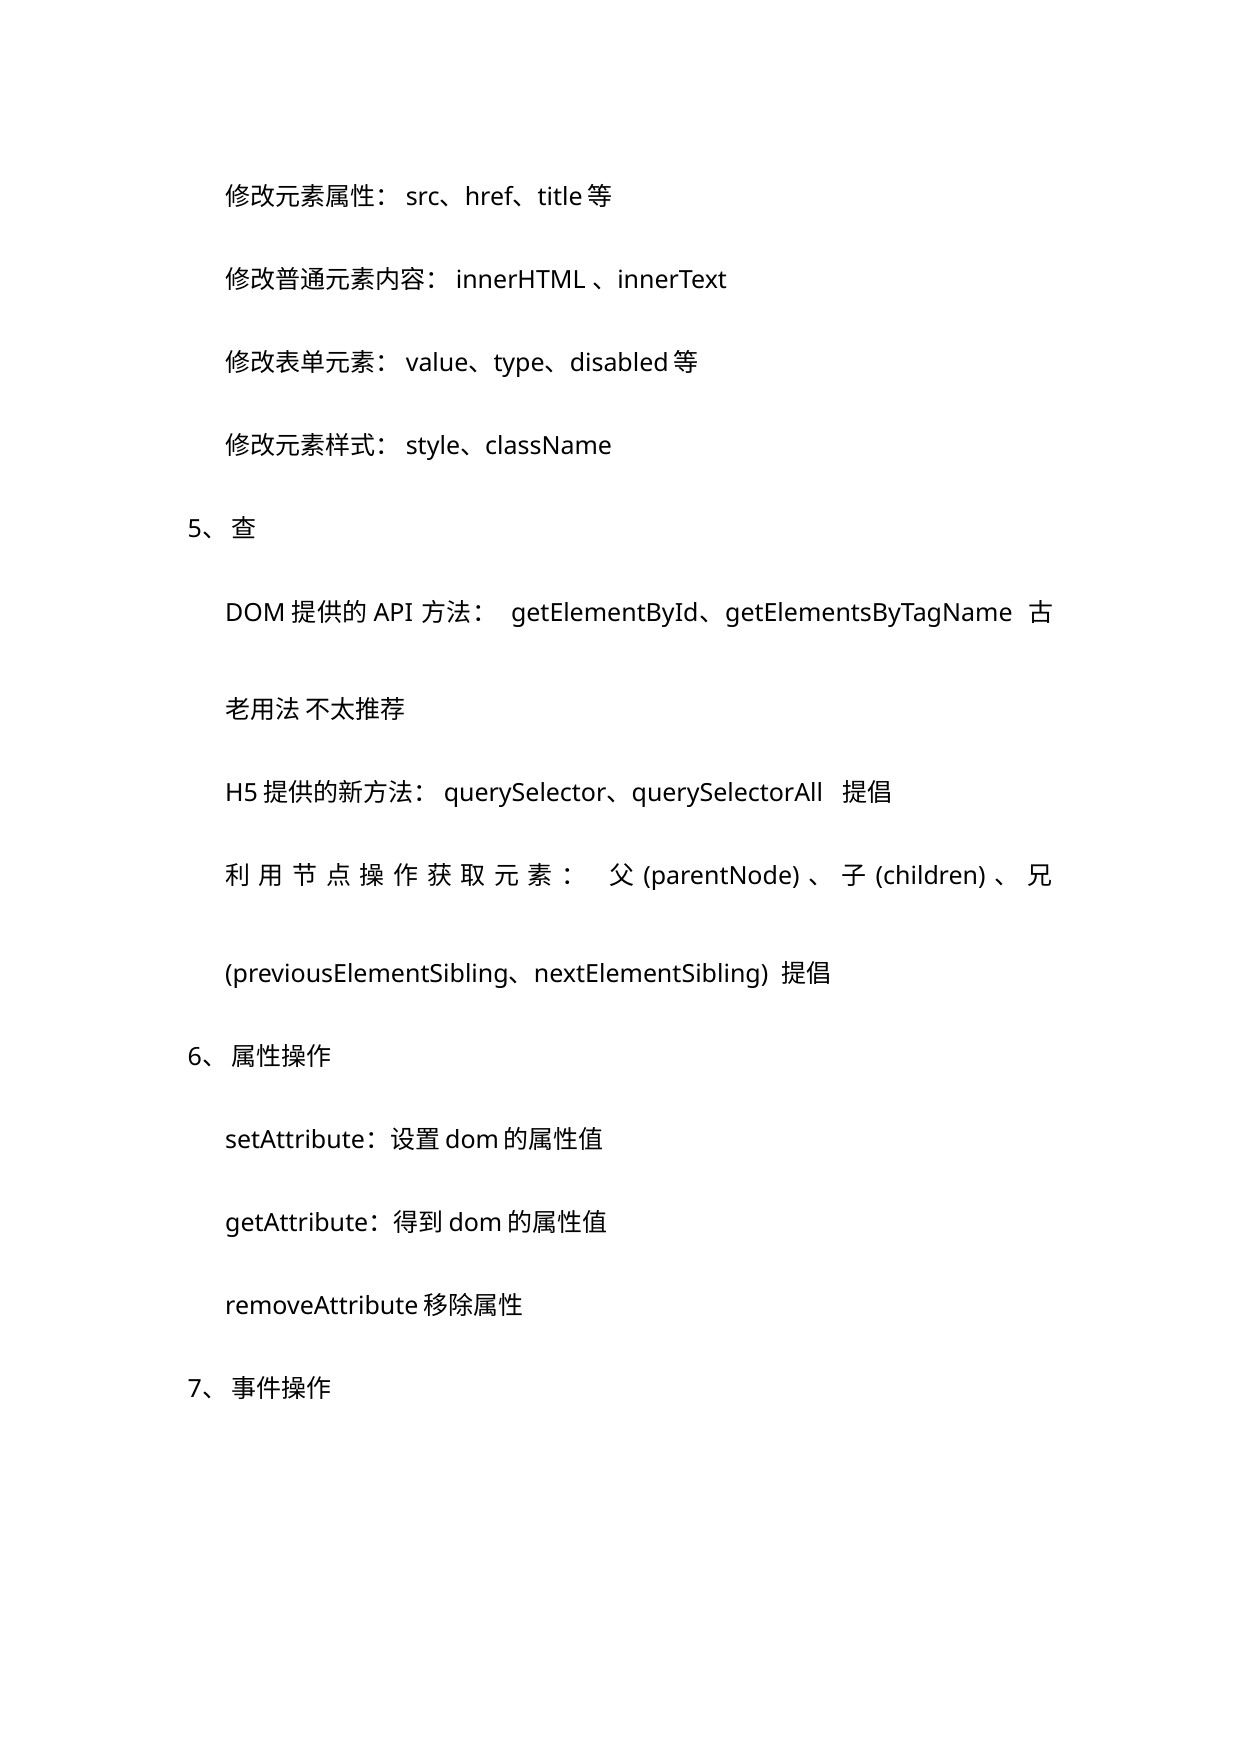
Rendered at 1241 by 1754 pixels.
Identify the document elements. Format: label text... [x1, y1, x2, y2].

list 事件操作 [187, 1354, 1053, 1419]
list 利用节点操作获取元素： 父(parentNode)、子(children)、兄(previousElementSibling、nextElementSibling) 提倡 [225, 841, 1053, 1004]
list H5提供的新方法： querySelector、querySelectorAll 提倡 [225, 758, 1053, 823]
list 修改元素样式： style、className [225, 411, 1053, 476]
list 查 [187, 494, 1053, 559]
text getAttribute：得到dom的属性值 [187, 1188, 1053, 1253]
list 修改元素属性： src、href、title等 [225, 162, 1053, 227]
list setAttribute：设置dom的属性值 [225, 1105, 1053, 1170]
list DOM提供的API 方法： getElementById、getElementsByTagName 古老用法 不太推荐 [225, 578, 1053, 740]
list removeAttribute移除属性 [225, 1271, 1053, 1336]
list 修改表单元素： value、type、disabled等 [225, 328, 1053, 393]
list 修改普通元素内容： innerHTML 、innerText [225, 245, 1053, 310]
list 属性操作 [187, 1022, 1053, 1087]
